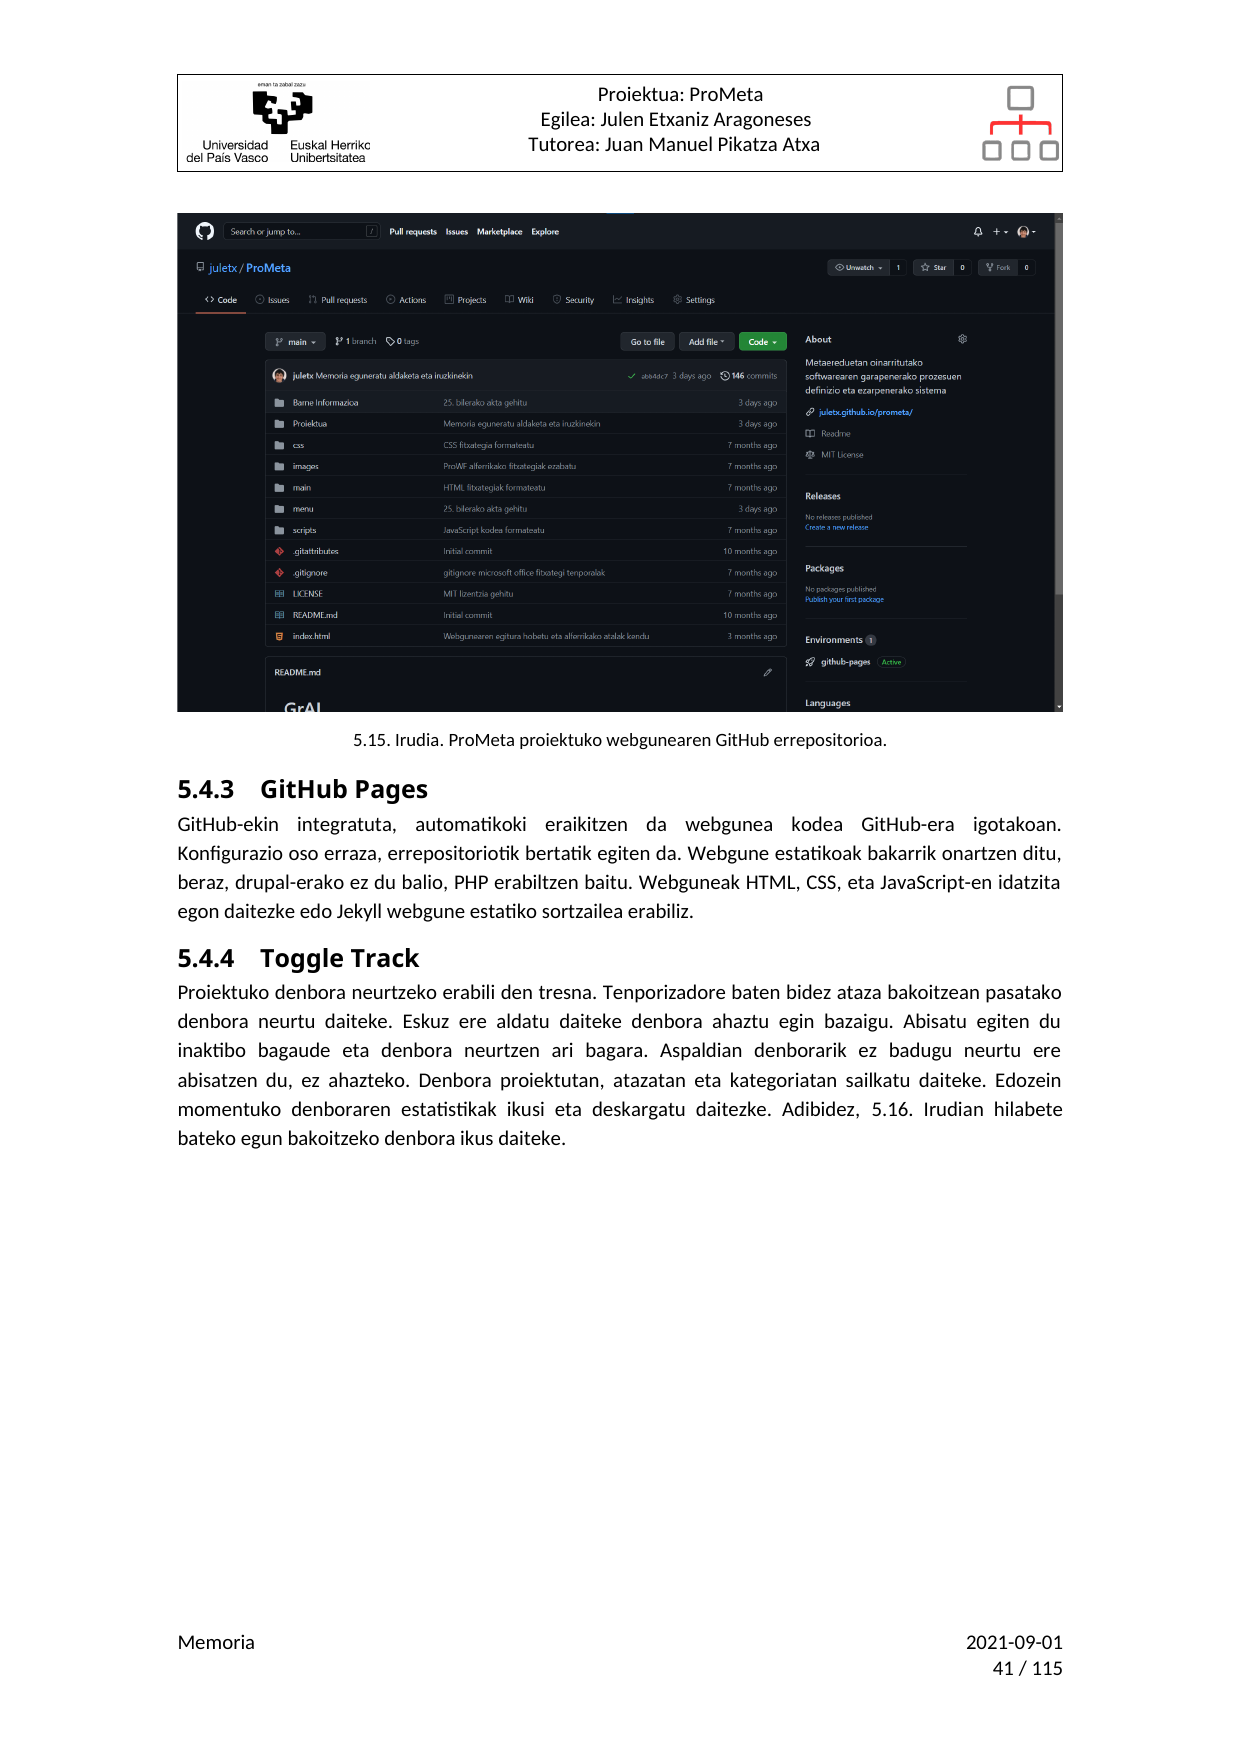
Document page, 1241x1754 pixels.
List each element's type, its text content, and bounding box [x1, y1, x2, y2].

text GitHub-ekin integratuta, automatikoki eraikitzen da webgunea kodea GitHub-era igotakoan. Konfigurazio oso erraza, errepositoriotik bertatik egiten da. Webgune estatikoak bakarrik onartzen ditu, beraz, drupal-erako ez du balio, PHP erabiltzen baitu. Webguneak HTML, CSS, eta JavaScript-en idatzita egon daitezke edo Jekyll webgune estatiko sortzailea erabiliz. [177, 811, 1063, 924]
picture [177, 213, 1063, 712]
picture [978, 80, 1060, 162]
subtitle GitHub Pages [177, 772, 1063, 806]
subtitle Toggle Track [177, 940, 1063, 974]
picture [182, 81, 370, 162]
